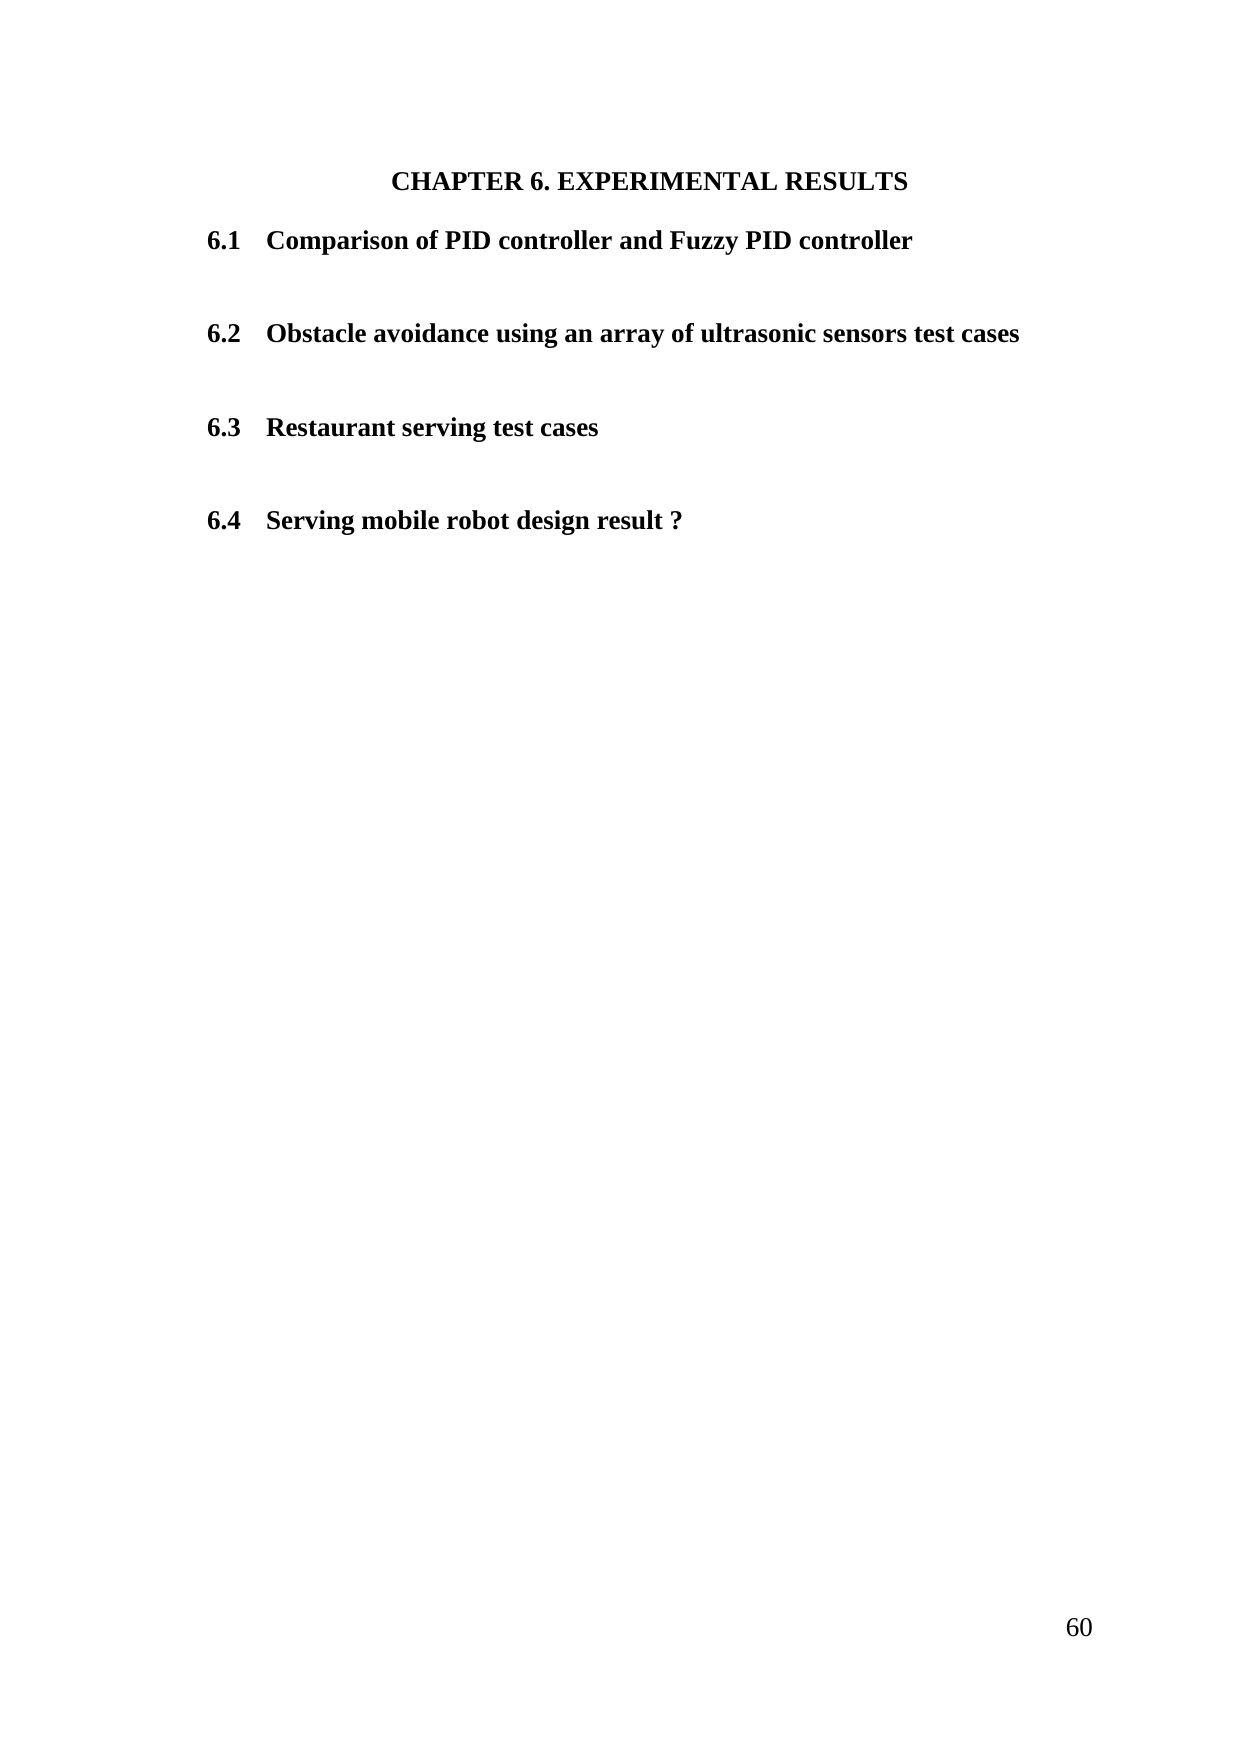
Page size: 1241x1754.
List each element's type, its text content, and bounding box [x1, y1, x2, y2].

subtitle Obstacle avoidance using an array of ultrasonic sensors test cases [207, 317, 1092, 348]
subtitle Restaurant serving test cases [207, 411, 1092, 442]
subtitle EXPERIMENTAL RESULTS [207, 165, 1092, 196]
subtitle Serving mobile robot design result ? [207, 504, 1092, 535]
subtitle Comparison of PID controller and Fuzzy PID controller [207, 224, 1092, 255]
